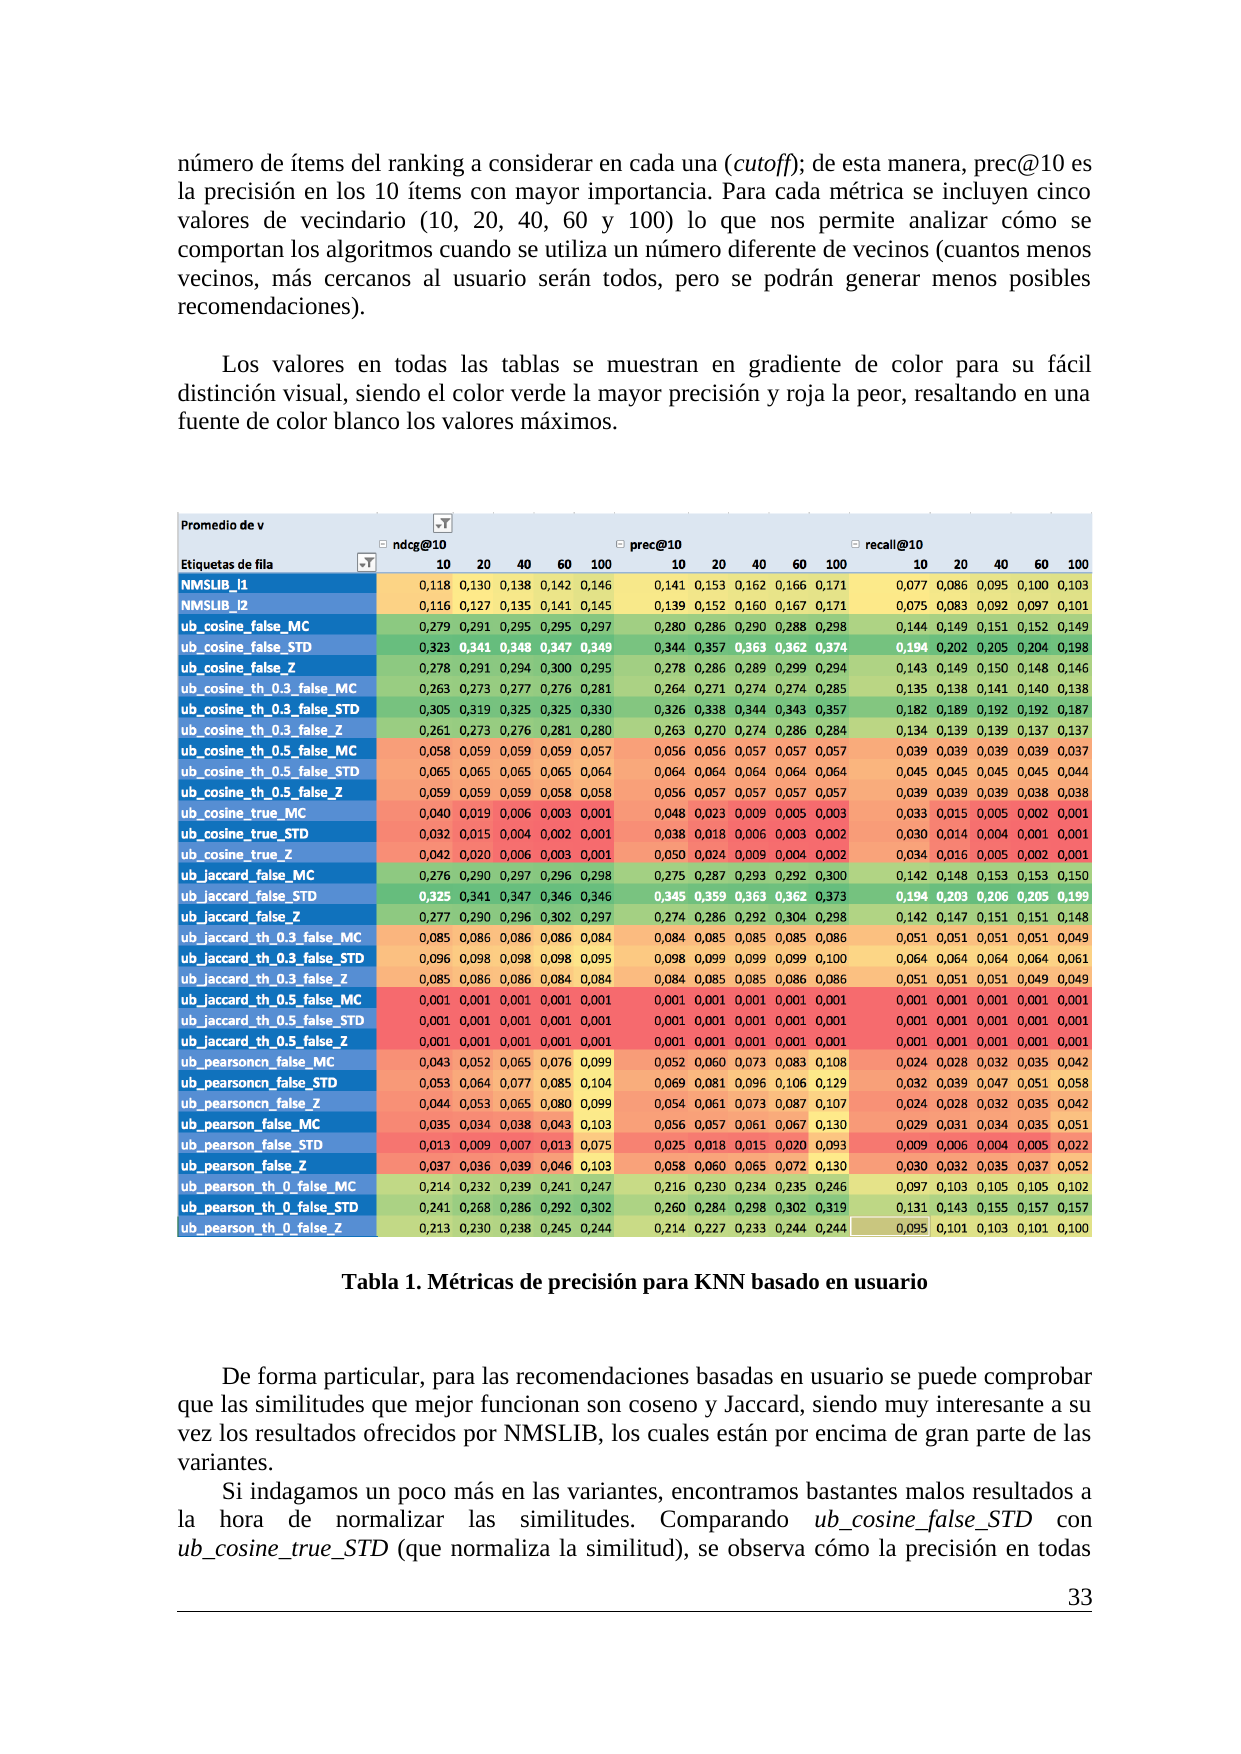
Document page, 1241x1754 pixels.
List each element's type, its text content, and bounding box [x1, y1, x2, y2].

text Los valores en todas las tablas se muestran en gradiente de color para su fácil distinción visual, siendo el color verde la mayor precisión y roja la peor, resaltando en una fuente de color blanco los valores máximos. [177, 349, 1092, 435]
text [177, 1476, 1092, 1562]
text De forma particular, para las recomendaciones basadas en usuario se puede comprobar que las similitudes que mejor funcionan son coseno y Jaccard, siendo muy interesante a su vez los resultados ofrecidos por NMSLIB, los cuales están por encima de gran parte de las variantes. [177, 1361, 1092, 1476]
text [177, 148, 1092, 320]
picture [177, 512, 1093, 1237]
